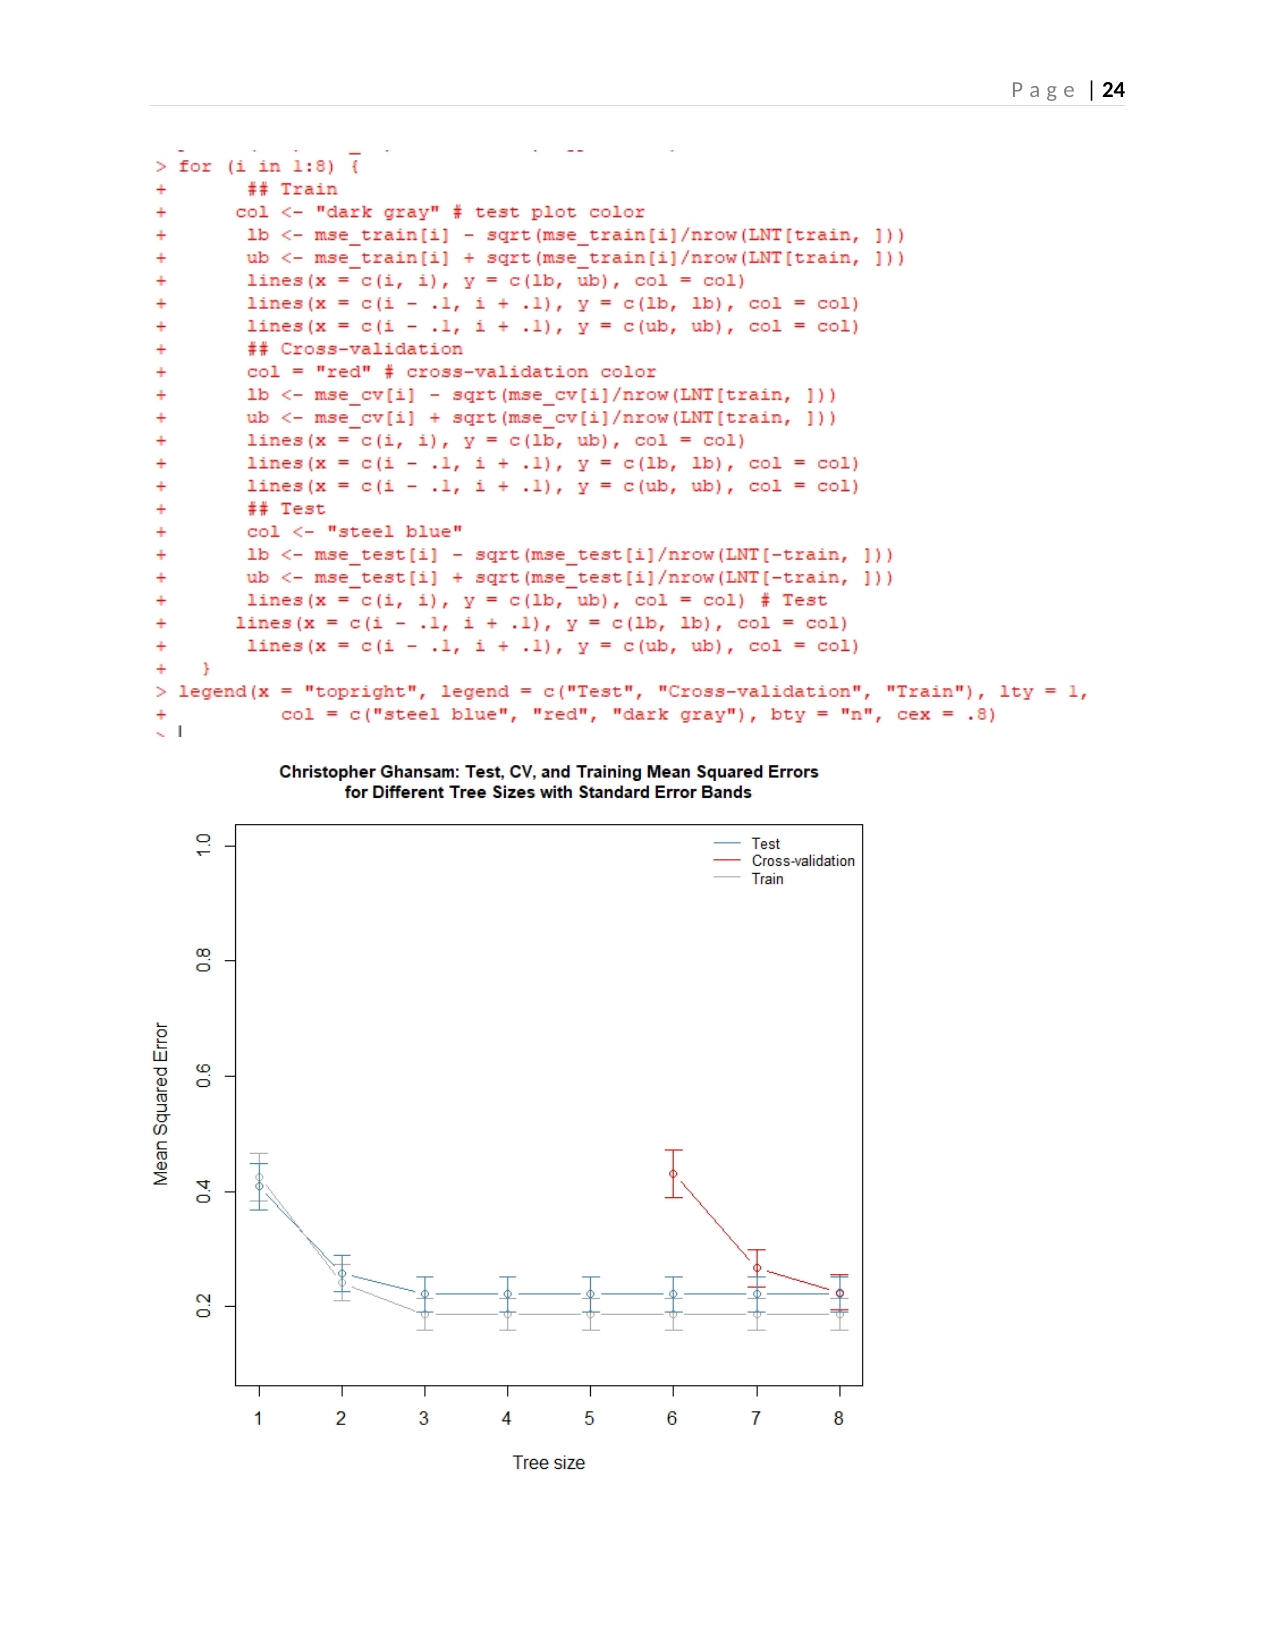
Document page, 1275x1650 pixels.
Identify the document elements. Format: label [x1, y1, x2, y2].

picture [150, 150, 1125, 737]
picture [150, 755, 878, 1485]
